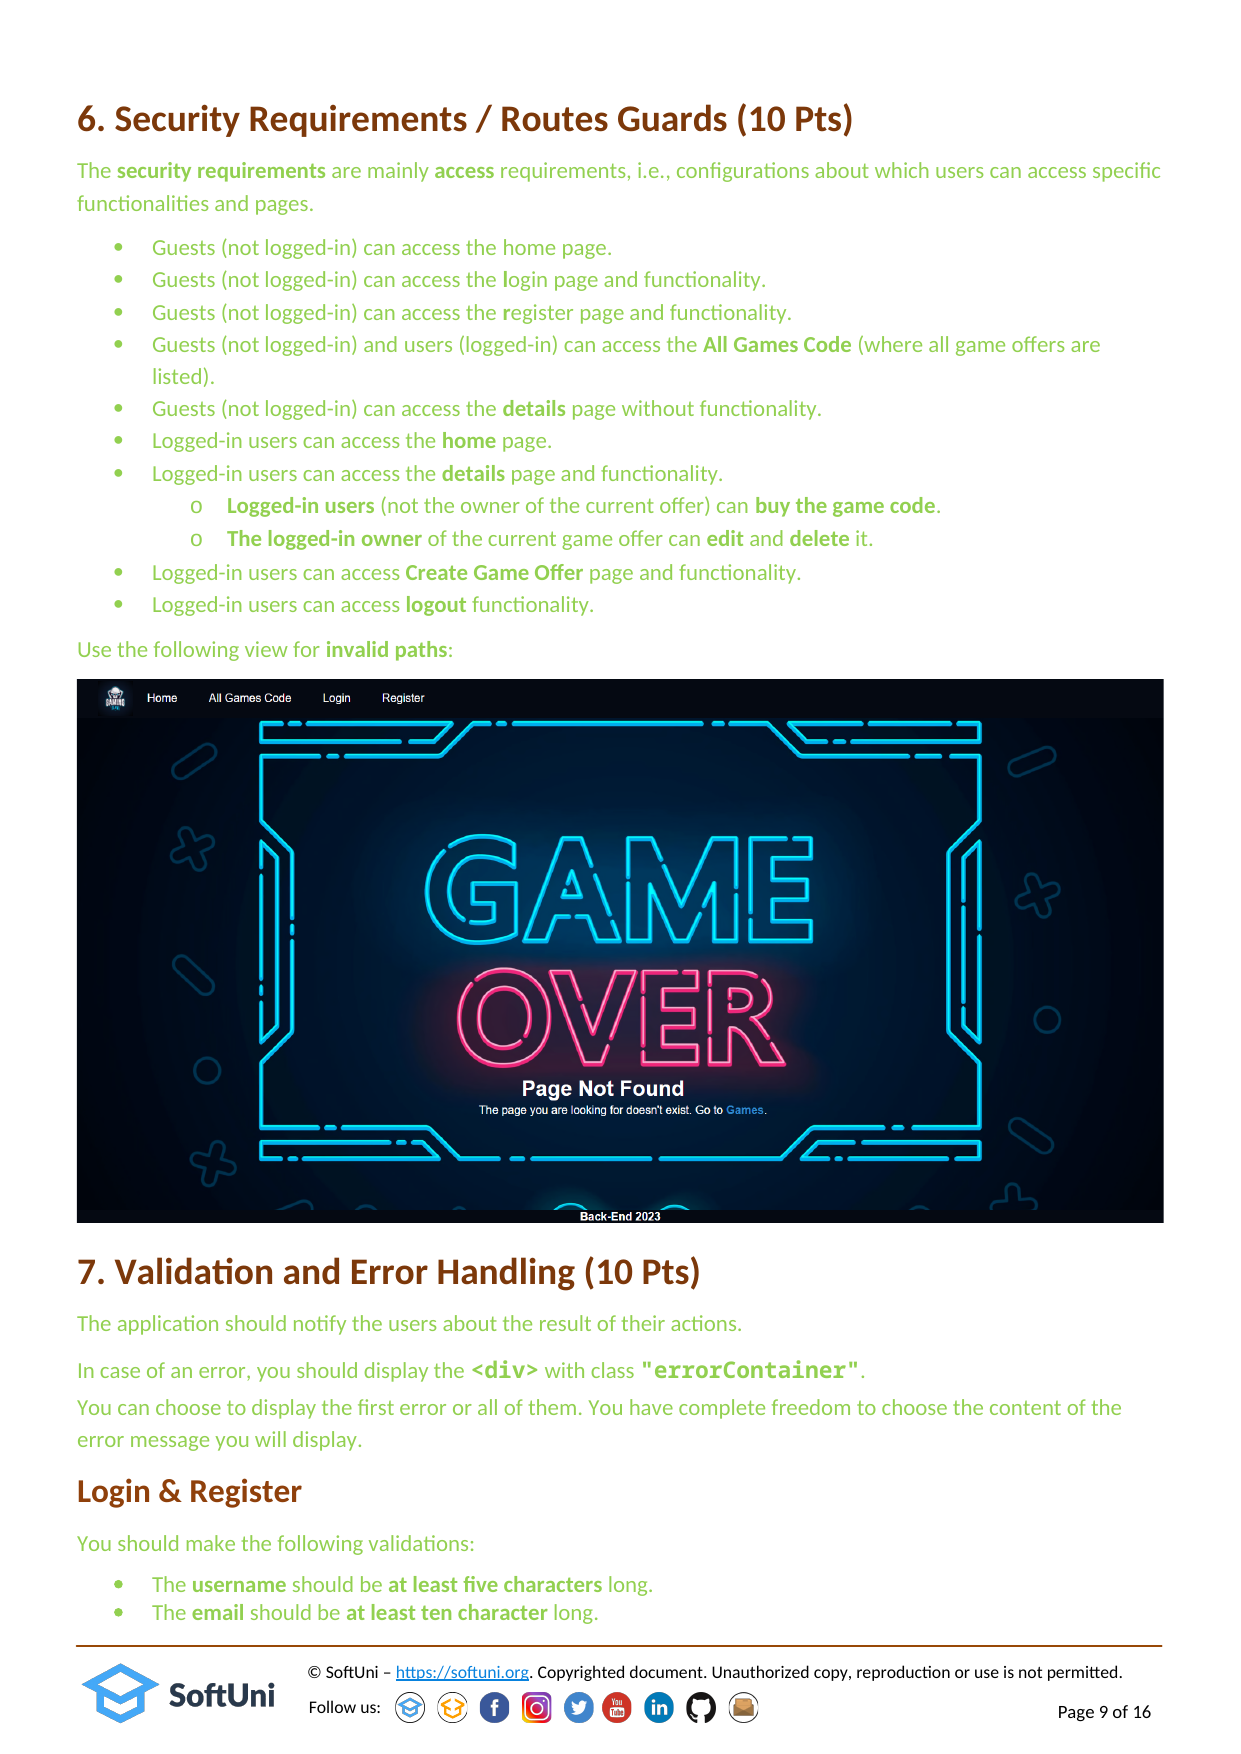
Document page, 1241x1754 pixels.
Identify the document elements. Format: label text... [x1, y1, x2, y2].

list The username should be at least five characters long. [114, 1570, 1163, 1598]
picture [644, 1714, 653, 1723]
picture [564, 1692, 594, 1723]
list Guests (not logged-in) can access the login page and functionality. [114, 266, 1163, 293]
text You can choose to display the first error or all of them. You have complete freedom to choose the content of the error message you will display. [77, 1393, 1163, 1453]
subtitle Validation and Error Handling (10 Pts) [77, 1248, 1163, 1294]
list Logged-in users can access Create Game Offer page and functionality. [114, 558, 1163, 586]
picture [644, 1692, 653, 1701]
list Guests (not logged-in) and users (logged-in) can access the All Games Code (where all game offers are listed). [114, 330, 1163, 390]
list Logged-in users (not the owner of the current offer) can buy the game code. [189, 491, 1163, 520]
picture [665, 1714, 674, 1723]
picture [437, 1692, 468, 1723]
picture [76, 679, 1164, 1223]
list Logged-in users can access the home page. [114, 426, 1163, 454]
list Guests (not logged-in) can access the register page and functionality. [114, 298, 1163, 326]
list Logged-in users can access the details page and functionality. [114, 459, 1163, 487]
list The email should be at least ten character long. [114, 1598, 1163, 1626]
list Guests (not logged-in) can access the details page without functionality. [114, 394, 1163, 422]
text You should make the following validations: [77, 1529, 1163, 1557]
text Use the following view for invalid paths: [77, 635, 1163, 663]
picture [686, 1692, 716, 1723]
list Guests (not logged-in) can access the home page. [114, 233, 1163, 261]
picture [75, 1658, 281, 1729]
picture [522, 1692, 552, 1723]
list The logged-in owner of the current game offer can edit and delete it. [189, 524, 1163, 553]
picture [395, 1692, 425, 1723]
subtitle Login & Register [77, 1470, 1163, 1511]
text In case of an error, you should display the <div> with class "errorContainer". [77, 1354, 1163, 1385]
text The security requirements are mainly access requirements, i.e., configurations about which users can access specific functionalities and pages. [77, 156, 1163, 217]
text The application should notify the users about the result of their actions. [77, 1309, 1163, 1337]
picture [665, 1692, 674, 1701]
picture [602, 1692, 632, 1723]
picture [658, 1705, 667, 1714]
picture [728, 1692, 759, 1723]
subtitle Security Requirements / Routes Guards (10 Pts) [77, 95, 1163, 141]
list Logged-in users can access logout functionality. [114, 590, 1163, 618]
picture [479, 1692, 510, 1723]
